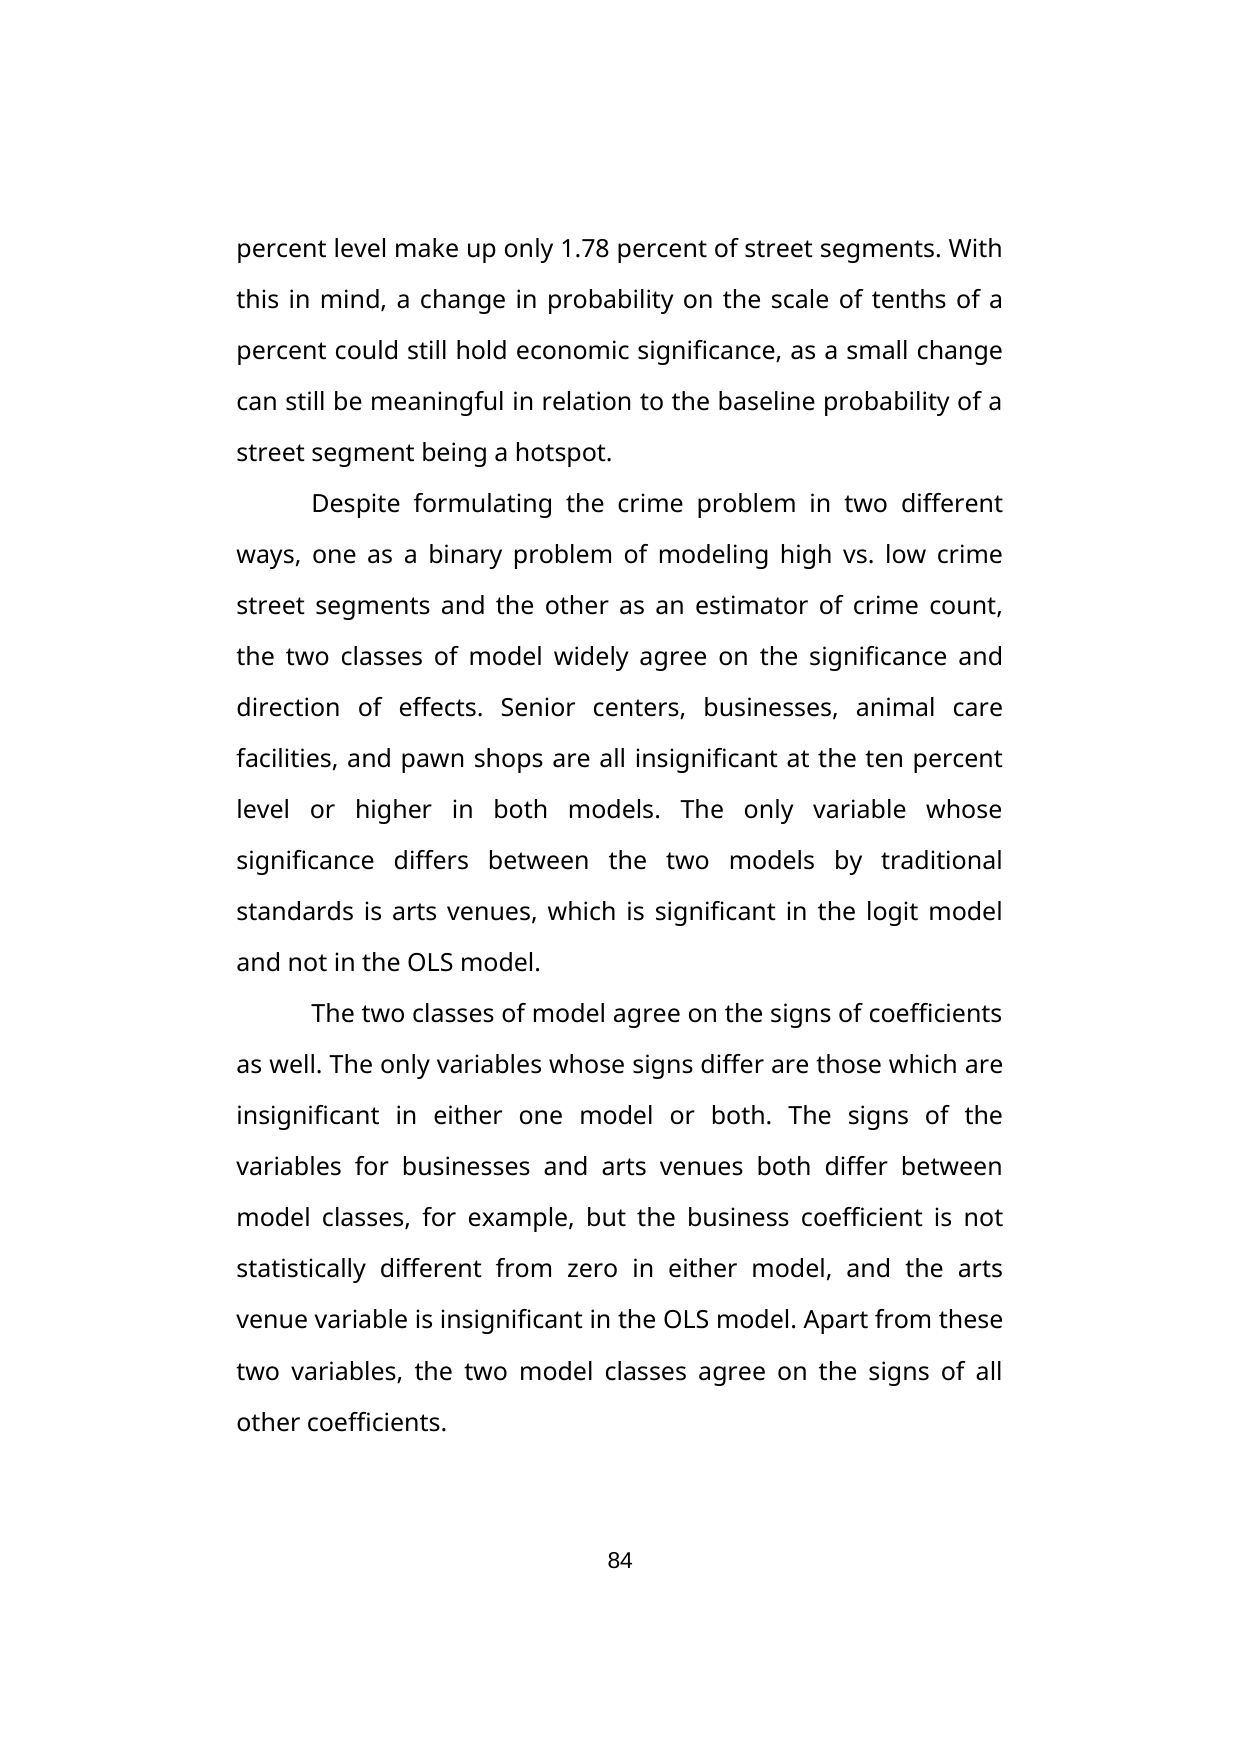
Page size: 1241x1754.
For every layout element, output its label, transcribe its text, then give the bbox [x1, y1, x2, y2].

text The two classes of model agree on the signs of coefficients as well. The only variables whose signs differ are those which are insignificant in either one model or both. The signs of the variables for businesses and arts venues both differ between model classes, for example, but the business coefficient is not statistically different from zero in either model, and the arts venue variable is insignificant in the OLS model. Apart from these two variables, the two model classes agree on the signs of all other coefficients. [236, 996, 1004, 1438]
text Despite formulating the crime problem in two different ways, one as a binary problem of modeling high vs. low crime street segments and the other as an estimator of crime count, the two classes of model widely agree on the significance and direction of effects. Senior centers, businesses, animal care facilities, and pawn shops are all insignificant at the ten percent level or higher in both models. The only variable whose significance differs between the two models by traditional standards is arts venues, which is significant in the logit model and not in the OLS model. [236, 486, 1004, 979]
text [236, 230, 1004, 468]
